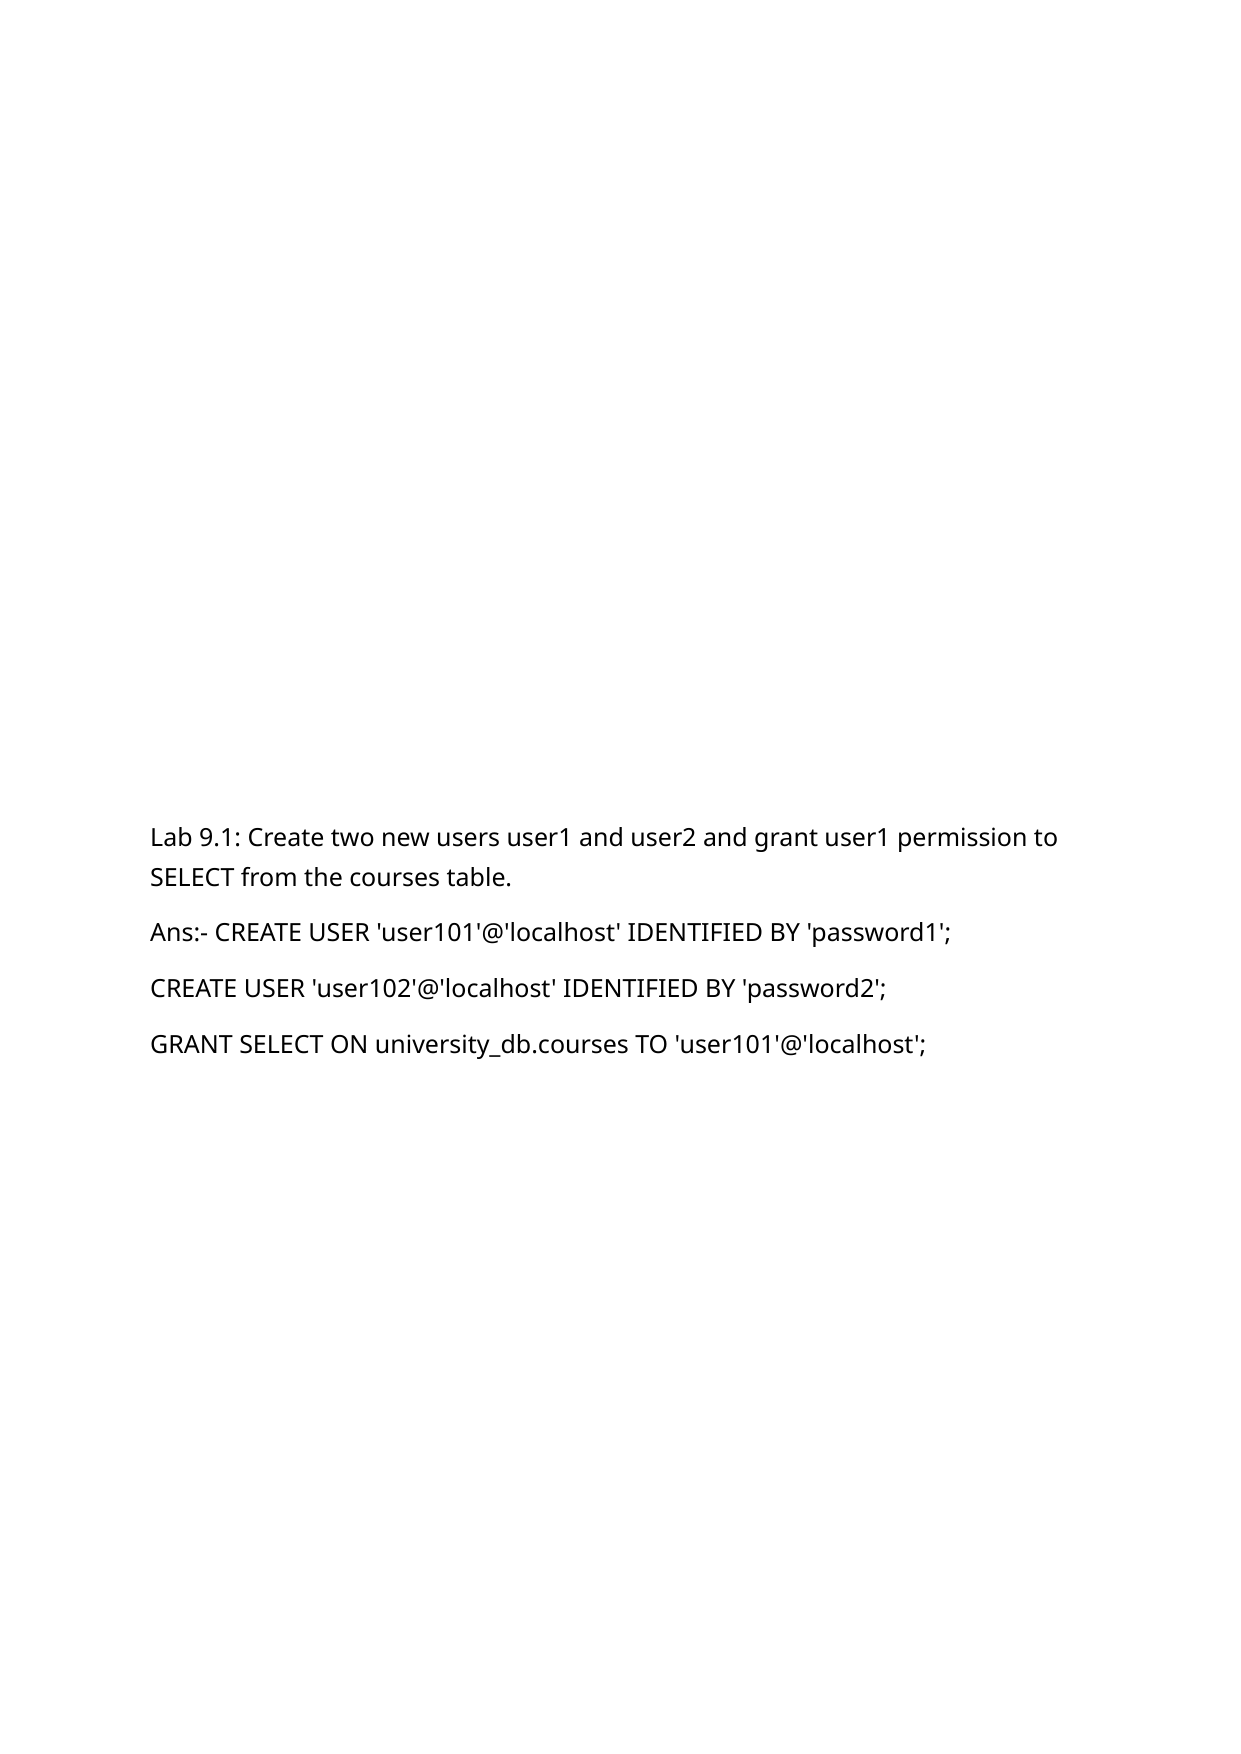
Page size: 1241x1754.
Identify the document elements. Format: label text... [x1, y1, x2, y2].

text Ans:- CREATE USER 'user101'@'localhost' IDENTIFIED BY 'password1'; [150, 915, 1090, 949]
text CREATE USER 'user102'@'localhost' IDENTIFIED BY 'password2'; [150, 971, 1090, 1005]
text GRANT SELECT ON university_db.courses TO 'user101'@'localhost'; [150, 1027, 1090, 1061]
text Lab 9.1: Create two new users user1 and user2 and grant user1 permission to SELECT from the courses table. [150, 820, 1090, 893]
